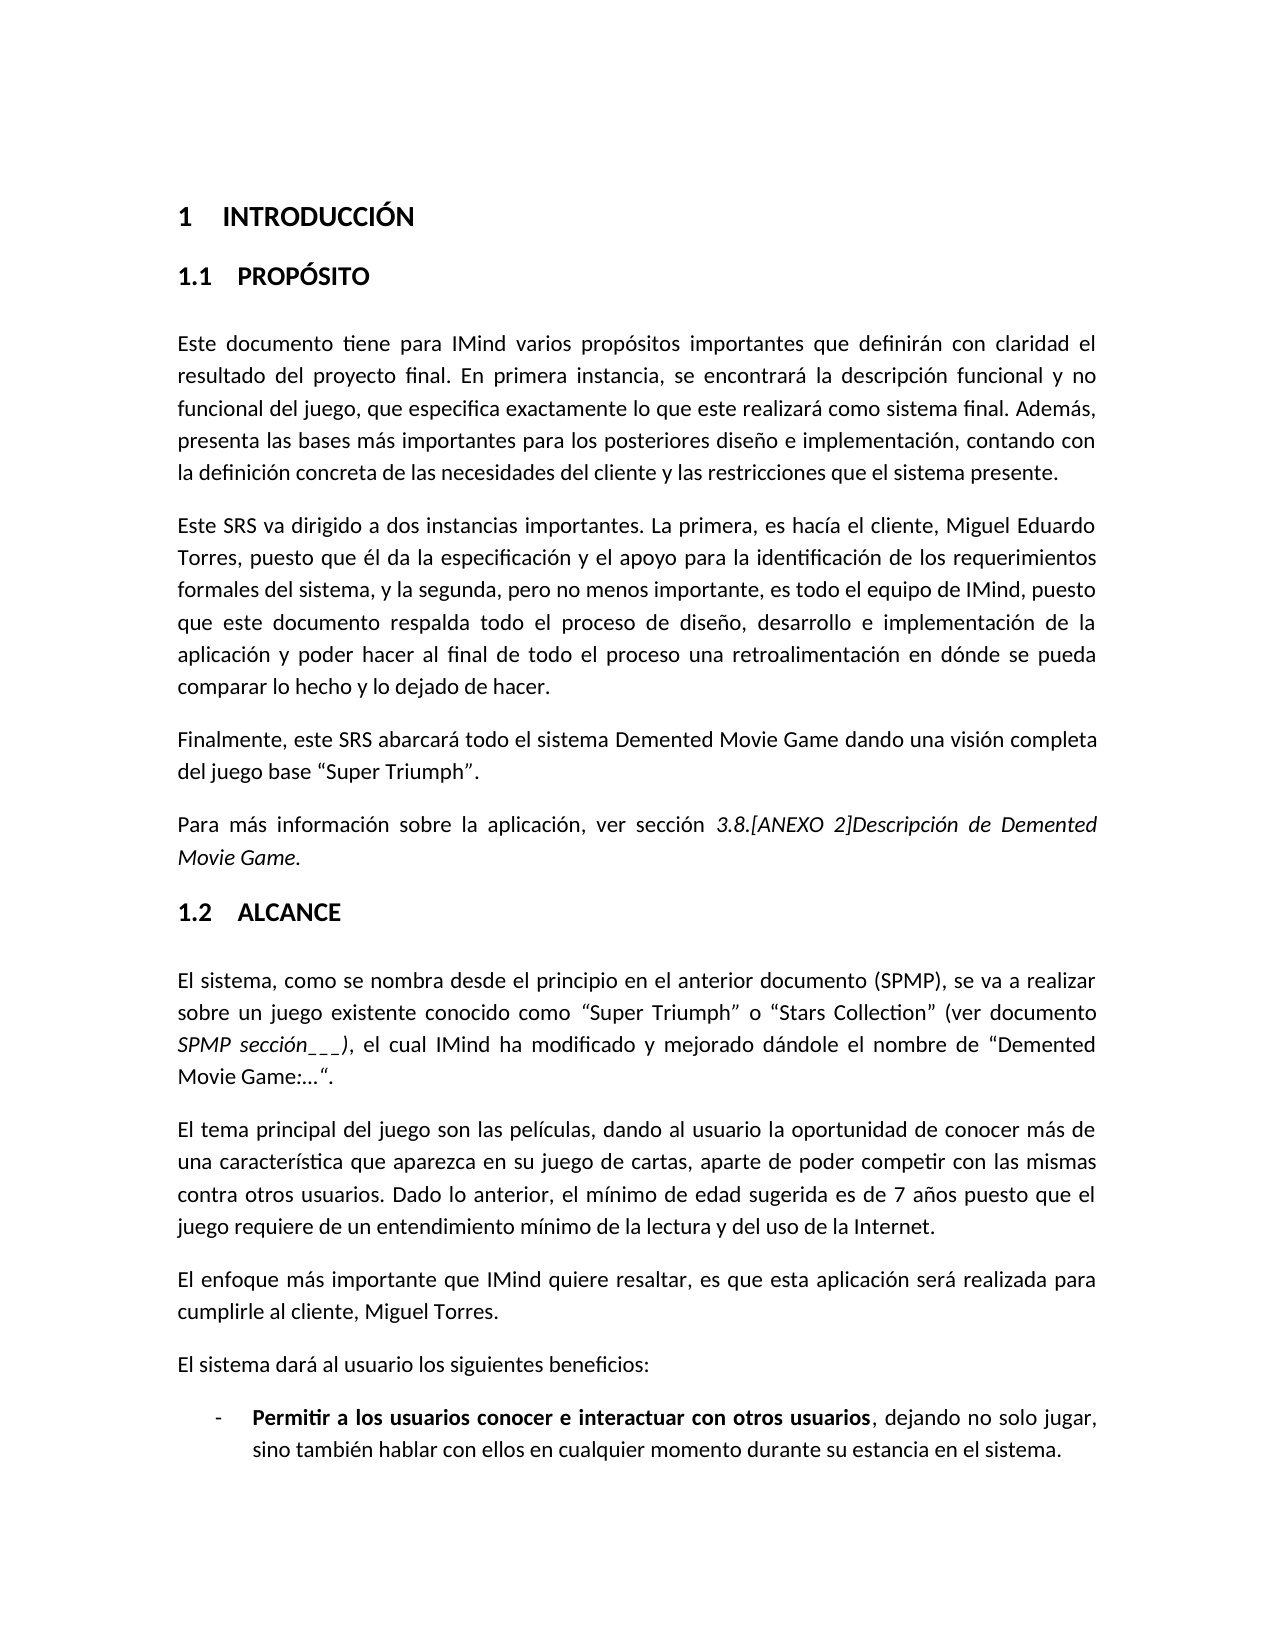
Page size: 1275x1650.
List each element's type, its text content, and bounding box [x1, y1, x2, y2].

list Permitir a los usuarios conocer e interactuar con otros usuarios, dejando no solo jugar, sino también hablar con ellos en cualquier momento durante su estancia en el sistema. [215, 1403, 1098, 1463]
text El sistema, como se nombra desde el principio en el anterior documento (SPMP), se va a realizar sobre un juego existente conocido como “Super Triumph” o “Stars Collection” (ver documento SPMP sección___), el cual IMind ha modificado y mejorado dándole el nombre de “Demented Movie Game:…“. [177, 966, 1098, 1090]
text El sistema dará al usuario los siguientes beneficios: [177, 1350, 1098, 1378]
text El enfoque más importante que IMind quiere resaltar, es que esta aplicación será realizada para cumplirle al cliente, Miguel Torres. [177, 1265, 1098, 1325]
text Este SRS va dirigido a dos instancias importantes. La primera, es hacía el cliente, Miguel Eduardo Torres, puesto que él da la especificación y el apoyo para la identificación de los requerimientos formales del sistema, y la segunda, pero no menos importante, es todo el equipo de IMind, puesto que este documento respalda todo el proceso de diseño, desarrollo e implementación de la aplicación y poder hacer al final de todo el proceso una retroalimentación en dónde se pueda comparar lo hecho y lo dejado de hacer. [177, 511, 1098, 700]
text El tema principal del juego son las películas, dando al usuario la oportunidad de conocer más de una característica que aparezca en su juego de cartas, aparte de poder competir con las mismas contra otros usuarios. Dado lo anterior, el mínimo de edad sugerida es de 7 años puesto que el juego requiere de un entendimiento mínimo de la lectura y del uso de la Internet. [177, 1115, 1098, 1240]
subtitle ALCANCE [177, 896, 1098, 929]
text Este documento tiene para IMind varios propósitos importantes que definirán con claridad el resultado del proyecto final. En primera instancia, se encontrará la descripción funcional y no funcional del juego, que especifica exactamente lo que este realizará como sistema final. Además, presenta las bases más importantes para los posteriores diseño e implementación, contando con la definición concreta de las necesidades del cliente y las restricciones que el sistema presente. [177, 329, 1098, 486]
subtitle INTRODUCCIÓN [177, 198, 1098, 233]
text Finalmente, este SRS abarcará todo el sistema Demented Movie Game dando una visión completa del juego base “Super Triumph”. [177, 725, 1098, 785]
subtitle PROPÓSITO [177, 259, 1098, 292]
